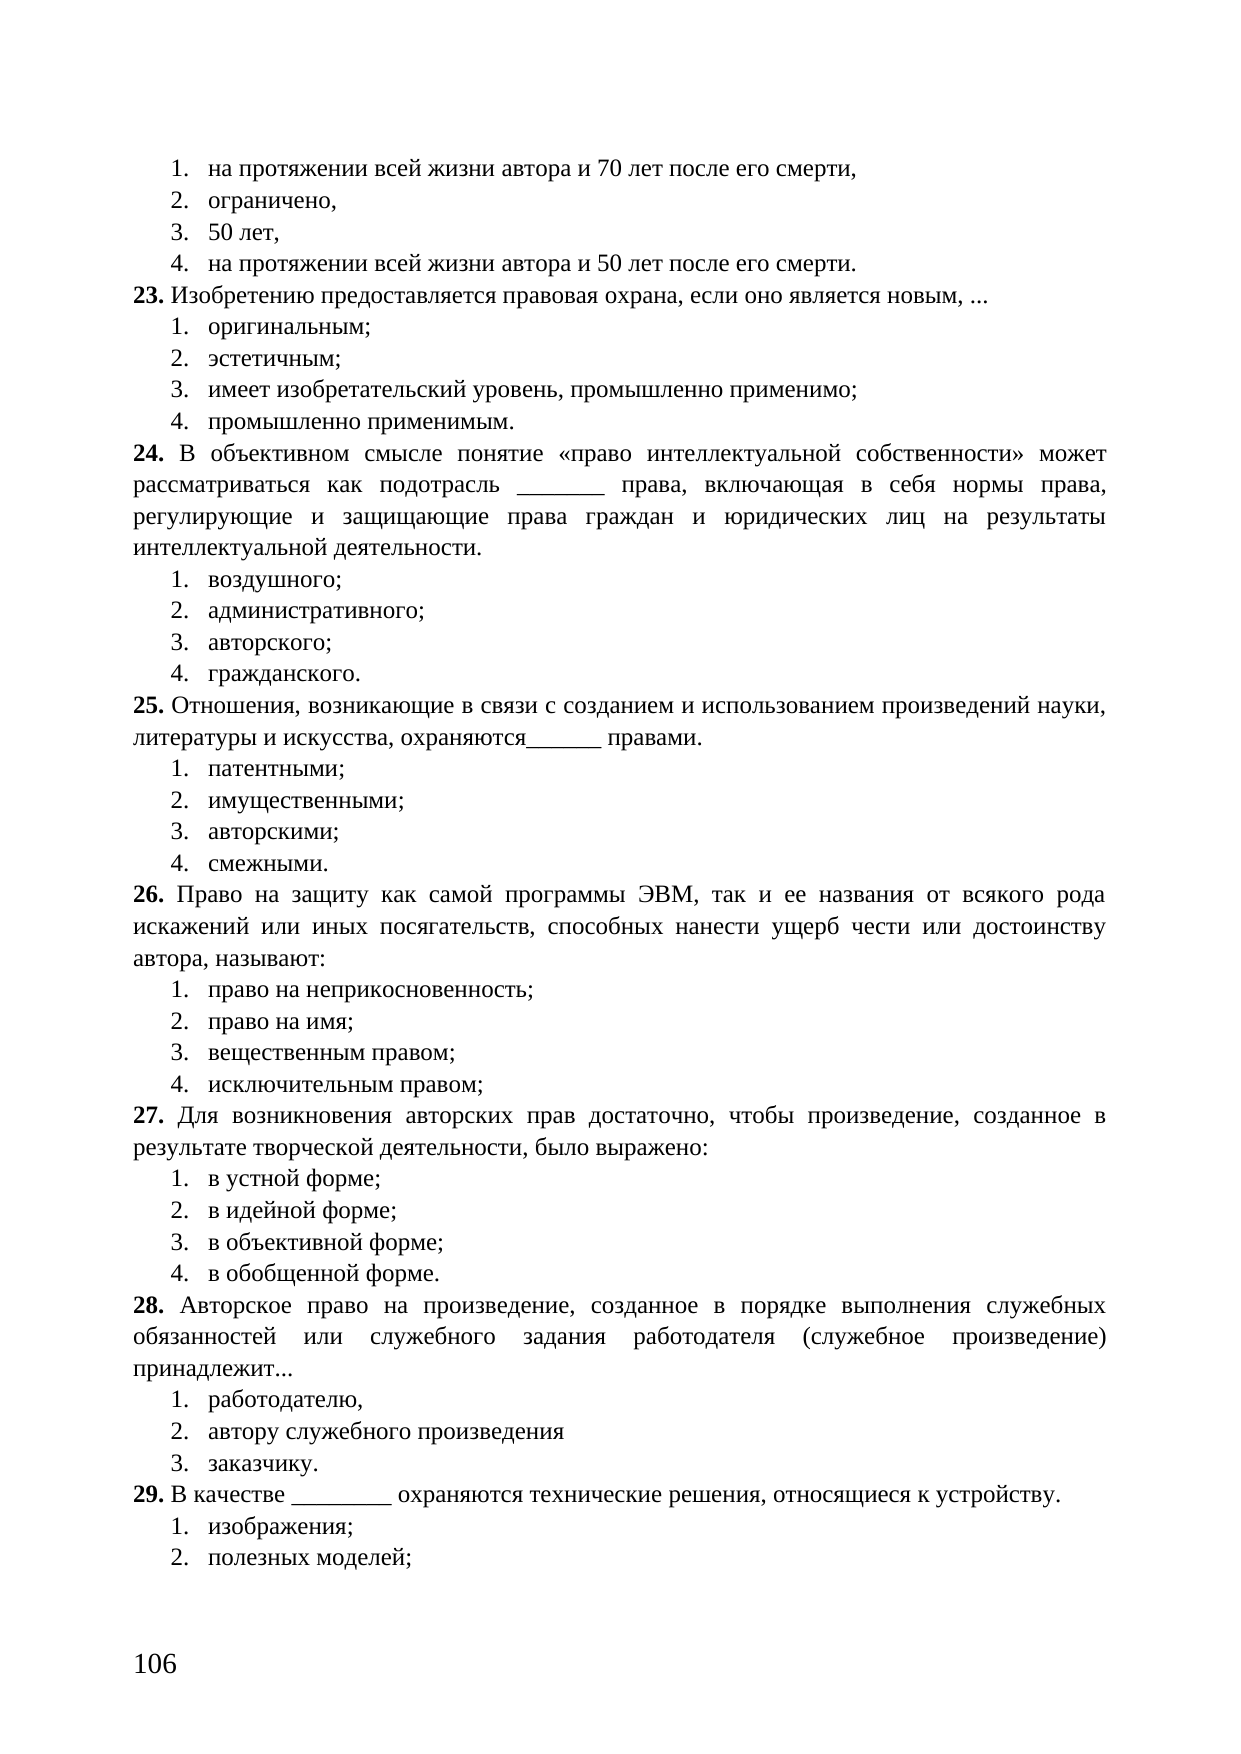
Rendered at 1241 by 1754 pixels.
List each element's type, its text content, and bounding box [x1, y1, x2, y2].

list гражданского. [170, 658, 1107, 687]
list 50 лет, [170, 217, 1107, 245]
text 24. В объективном смысле понятие «право интеллектуальной собственности» может рассматриваться как подотрасль _______ права, включающая в себя нормы права, регулирующие и защищающие права граждан и юридических лиц на результаты интеллектуальной деятельности. [133, 438, 1107, 561]
list авторского; [170, 627, 1107, 656]
list в обобщенной форме. [170, 1258, 1107, 1287]
list смежными. [170, 848, 1107, 877]
list заказчику. [170, 1448, 1107, 1476]
list право на неприкосновенность; [170, 974, 1107, 1003]
text 26. Право на защиту как самой программы ЭВМ, так и ее названия от всякого рода искажений или иных посягательств, способных нанести ущерб чести или достоинству автора, называют: [133, 879, 1107, 971]
list автору служебного произведения [170, 1416, 1107, 1445]
list эстетичным; [170, 343, 1107, 372]
list изображения; [170, 1511, 1107, 1539]
list воздушного; [170, 564, 1107, 593]
list исключительным правом; [170, 1069, 1107, 1098]
list имущественными; [170, 785, 1107, 813]
list оригинальным; [170, 311, 1107, 340]
list вещественным правом; [170, 1037, 1107, 1066]
list в идейной форме; [170, 1195, 1107, 1224]
list право на имя; [170, 1006, 1107, 1034]
list на протяжении всей жизни автора и 70 лет после его смерти, [170, 153, 1107, 182]
text 29. В качестве ________ охраняются технические решения, относящиеся к устройству. [133, 1479, 1107, 1508]
text 28. Авторское право на произведение, созданное в порядке выполнения служебных обязанностей или служебного задания работодателя (служебное произведение) принадлежит... [133, 1290, 1107, 1382]
text 25. Отношения, возникающие в связи с созданием и использованием произведений науки, литературы и искусства, охраняются______ правами. [133, 690, 1107, 750]
list полезных моделей; [170, 1542, 1107, 1571]
list ограничено, [170, 185, 1107, 214]
text 23. Изобретению предоставляется правовая охрана, если оно является новым, ... [133, 280, 1107, 308]
list в объективной форме; [170, 1227, 1107, 1255]
list на протяжении всей жизни автора и 50 лет после его смерти. [170, 248, 1107, 277]
list промышленно применимым. [170, 406, 1107, 435]
list имеет изобретательский уровень, промышленно применимо; [170, 374, 1107, 403]
list в устной форме; [170, 1163, 1107, 1192]
list работодателю, [170, 1384, 1107, 1413]
list патентными; [170, 753, 1107, 782]
text 27. Для возникновения авторских прав достаточно, чтобы произведение, созданное в результате творческой деятельности, было выражено: [133, 1100, 1107, 1161]
list административного; [170, 595, 1107, 624]
list авторскими; [170, 816, 1107, 845]
